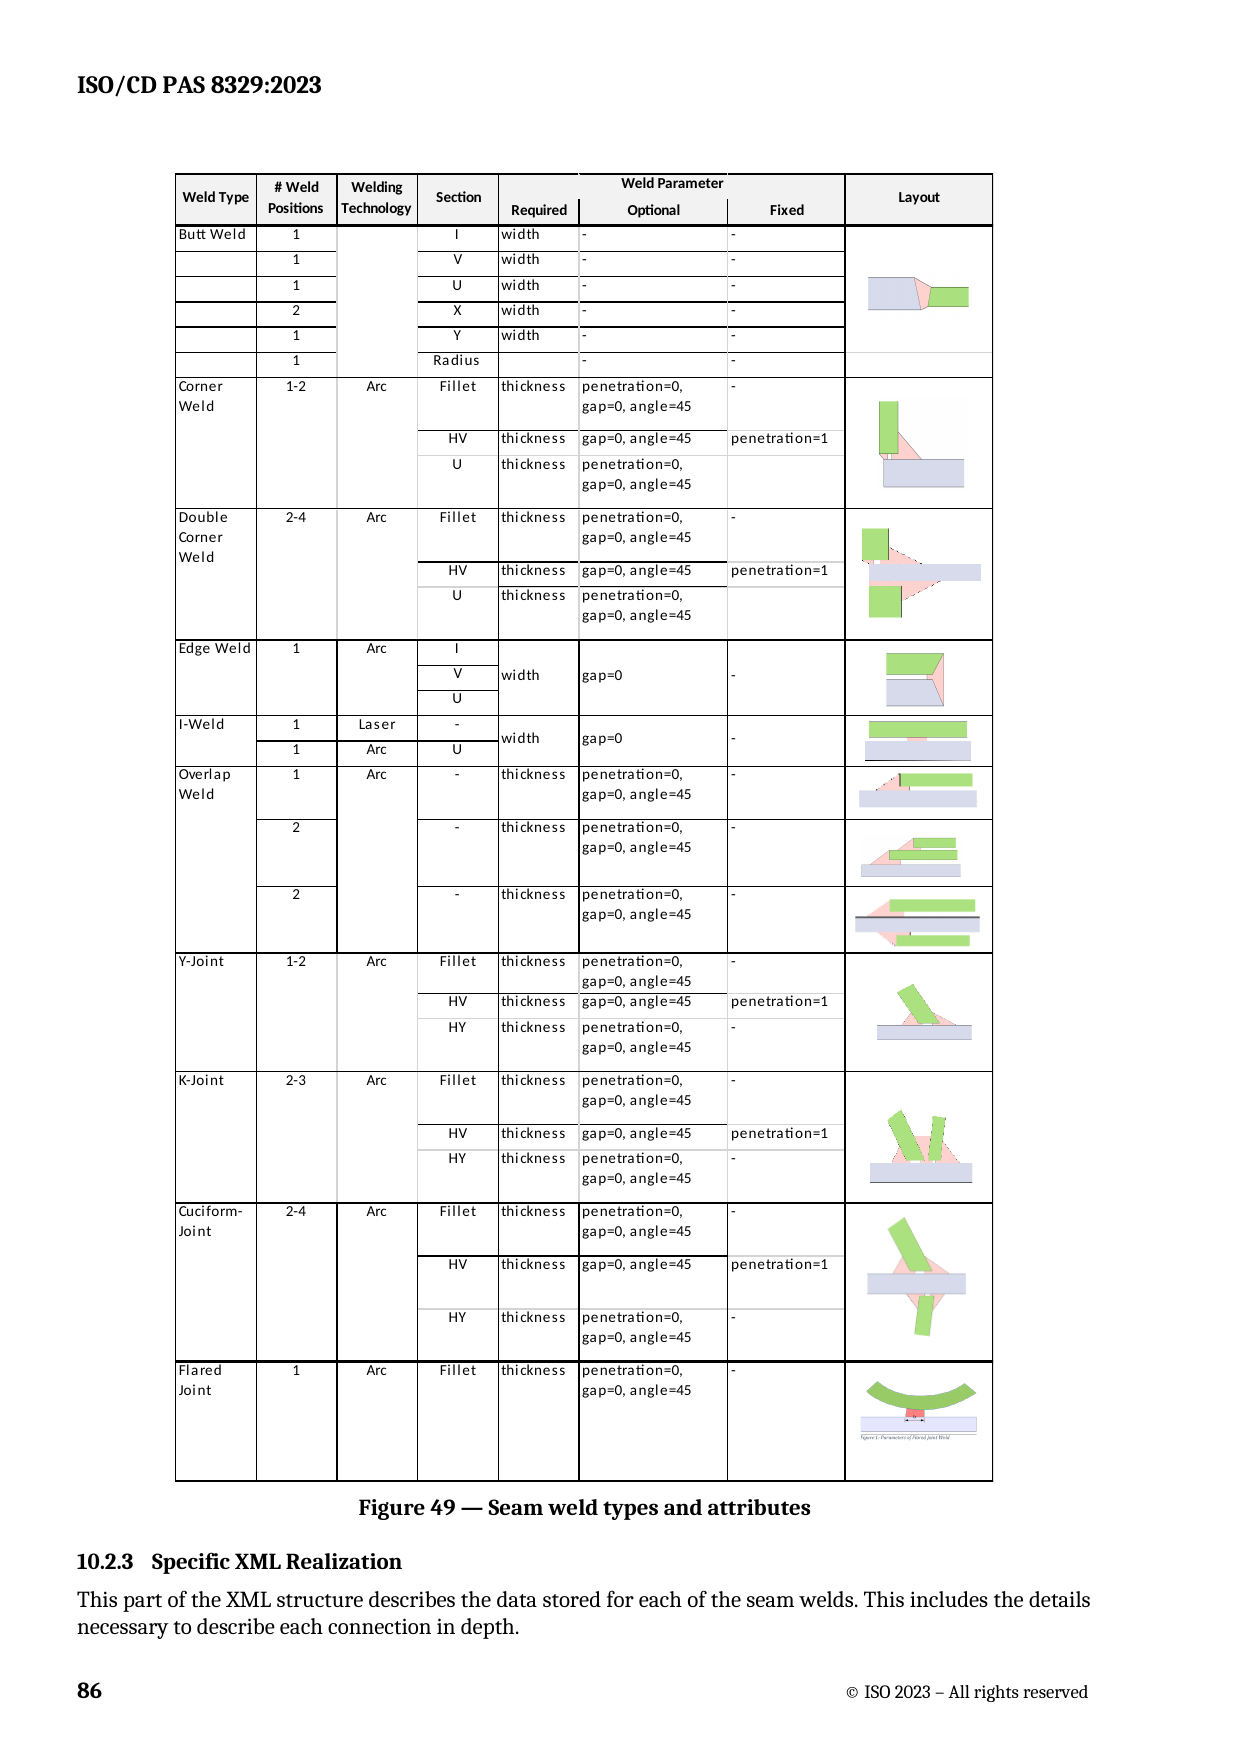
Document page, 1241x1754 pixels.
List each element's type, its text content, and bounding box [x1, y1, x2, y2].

text This part of the XML structure describes the data stored for each of the seam welds. This includes the details necessary to describe each connection in depth. [77, 1587, 1092, 1640]
text Figure 49 — Seam weld types and attributes [77, 1495, 1092, 1521]
subtitle Specific XML Realization [77, 1548, 1092, 1575]
